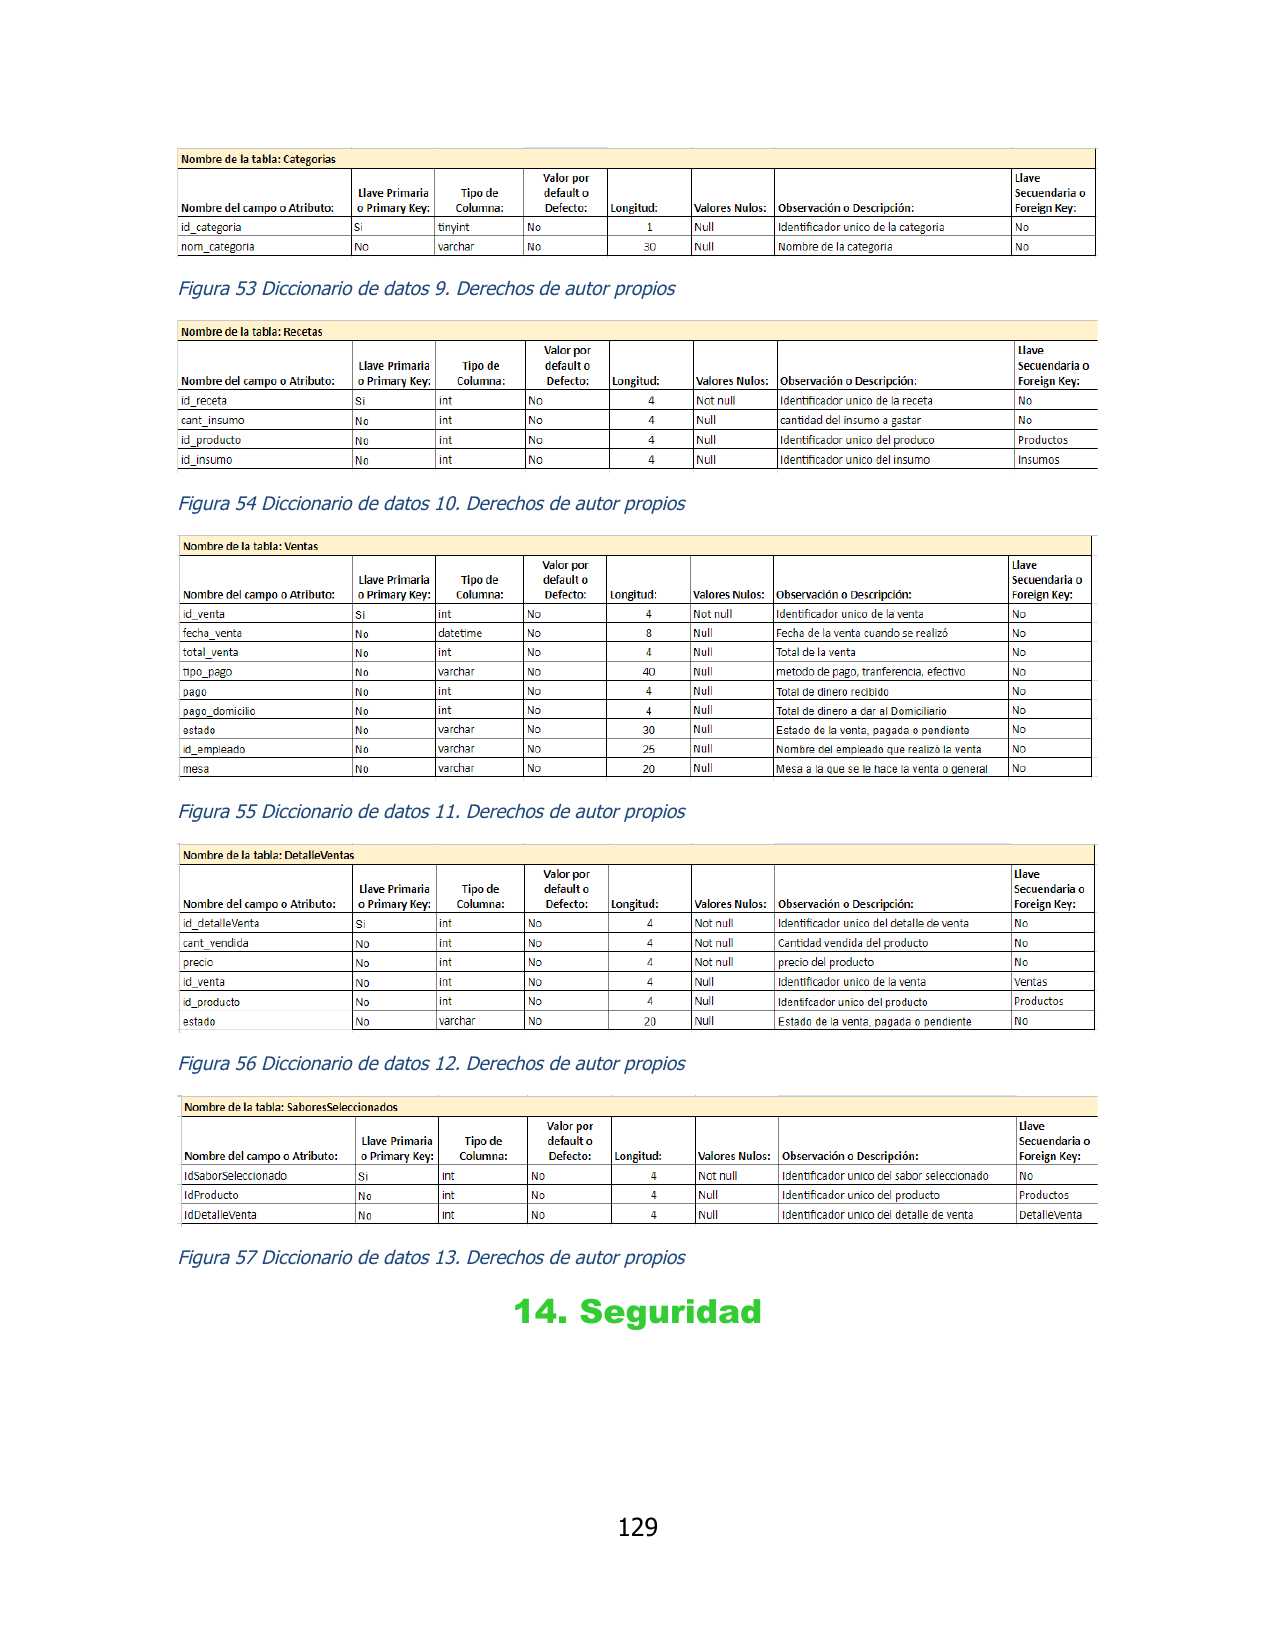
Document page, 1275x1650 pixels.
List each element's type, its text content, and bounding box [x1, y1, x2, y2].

picture [177, 1095, 1098, 1227]
picture [177, 320, 1098, 473]
picture [177, 535, 1098, 781]
picture [177, 147, 1098, 258]
text Figura 55 Diccionario de datos 11. Derechos de autor propios [177, 800, 1098, 823]
subtitle 14. Seguridad [177, 1293, 1098, 1331]
text Figura 57 Diccionario de datos 13. Derechos de autor propios [177, 1246, 1098, 1268]
text Figura 53 Diccionario de datos 9. Derechos de autor propios [177, 277, 1098, 300]
text Figura 56 Diccionario de datos 12. Derechos de autor propios [177, 1052, 1098, 1075]
picture [177, 843, 1098, 1033]
text Figura 54 Diccionario de datos 10. Derechos de autor propios [177, 492, 1098, 514]
